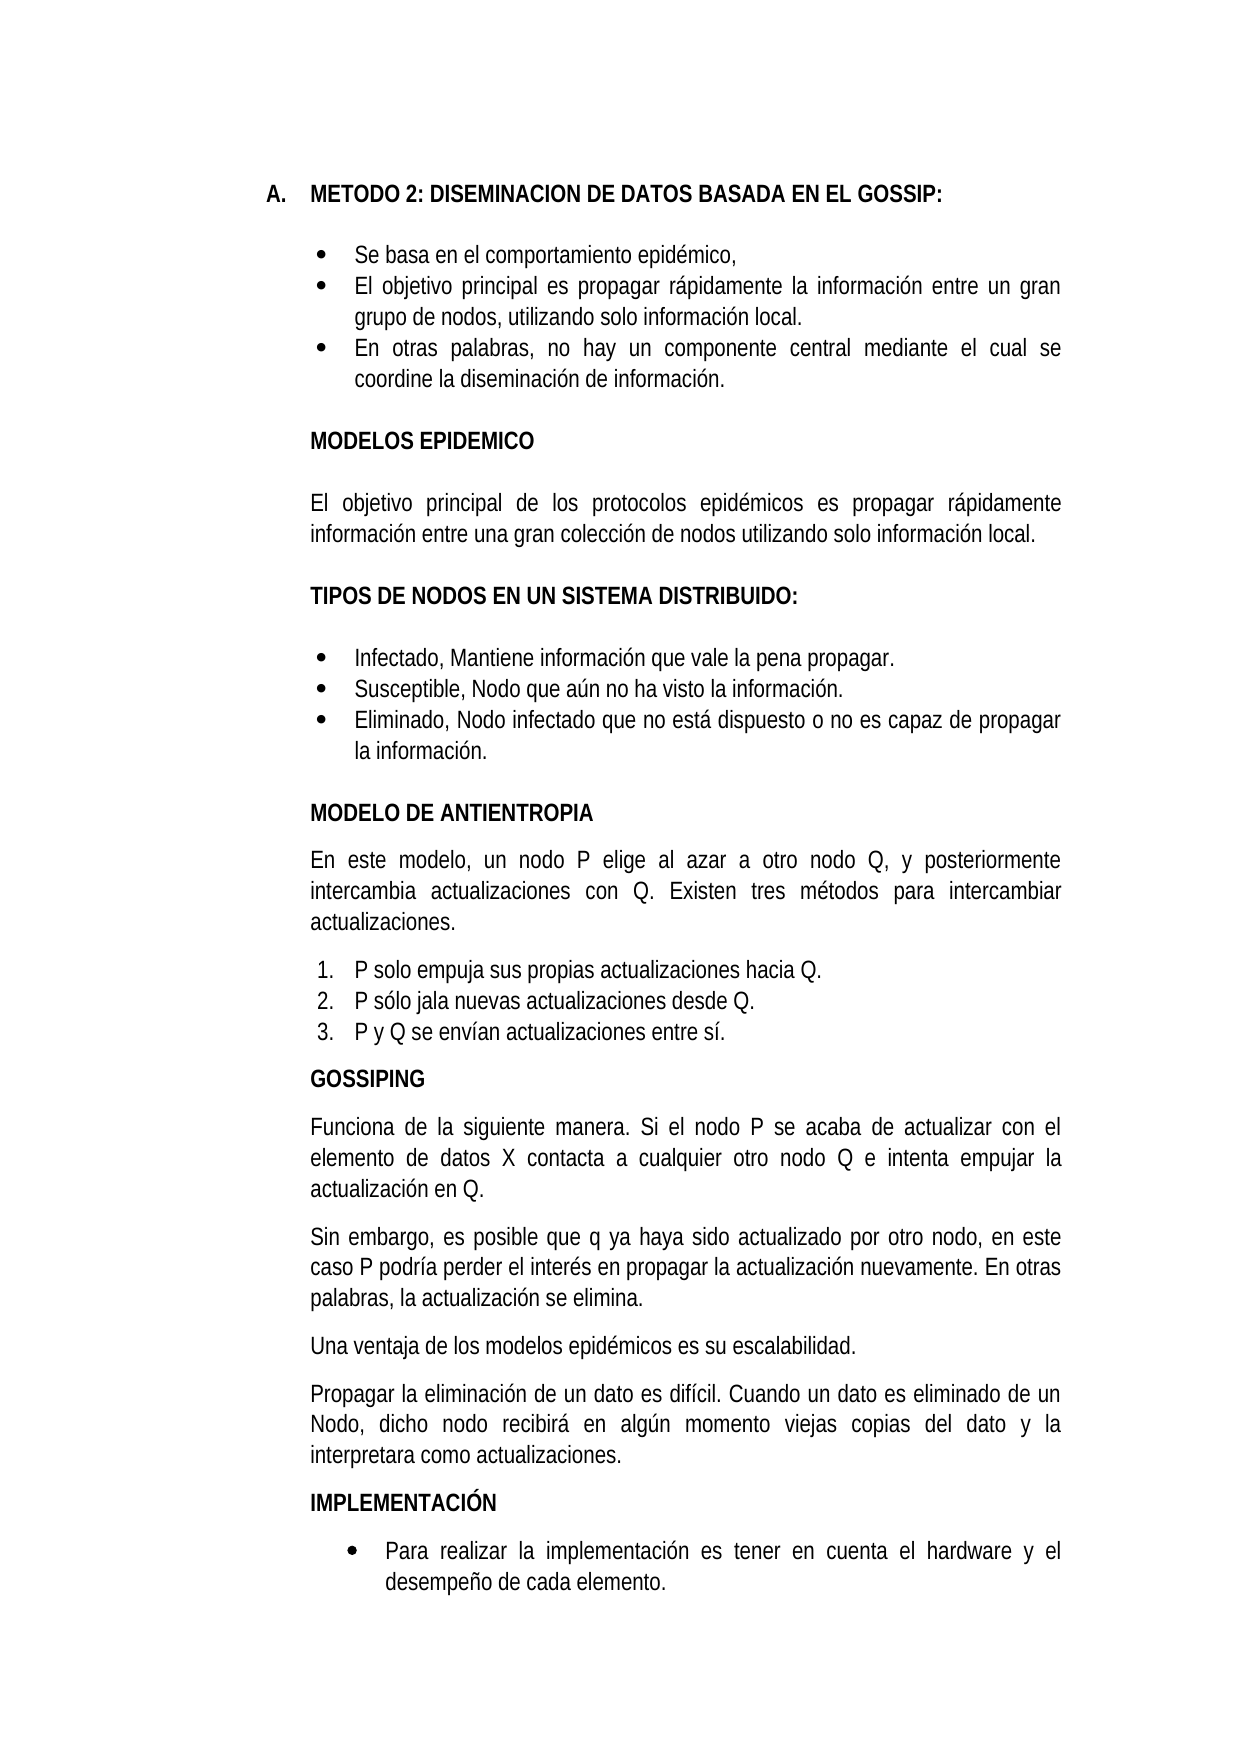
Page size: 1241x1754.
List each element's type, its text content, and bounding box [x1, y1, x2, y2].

list METODO 2: DISEMINACION DE DATOS BASADA EN EL GOSSIP: [266, 178, 1063, 207]
text En este modelo, un nodo P elige al azar a otro nodo Q, y posteriormente intercambia actualizaciones con Q. Existen tres métodos para intercambiar actualizaciones. [310, 845, 1063, 936]
list Infectado, Mantiene información que vale la pena propagar. [317, 642, 1063, 671]
list En otras palabras, no hay un componente central mediante el cual se coordine la diseminación de información. [317, 333, 1063, 393]
list P y Q se envían actualizaciones entre sí. [317, 1017, 1063, 1045]
text Funciona de la siguiente manera. Si el nodo P se acaba de actualizar con el elemento de datos X contacta a cualquier otro nodo Q e intenta empujar la actualización en Q. [310, 1112, 1063, 1202]
text Una ventaja de los modelos epidémicos es su escalabilidad. [310, 1331, 1063, 1359]
list El objetivo principal es propagar rápidamente la información entre un gran grupo de nodos, utilizando solo información local. [317, 271, 1063, 331]
list Susceptible, Nodo que aún no ha visto la información. [317, 674, 1063, 702]
text GOSSIPING [310, 1064, 1063, 1093]
list El objetivo principal de los protocolos epidémicos es propagar rápidamente información entre una gran colección de nodos utilizando solo información local. [310, 488, 1063, 547]
list Eliminado, Nodo infectado que no está dispuesto o no es capaz de propagar la información. [317, 705, 1063, 764]
list TIPOS DE NODOS EN UN SISTEMA DISTRIBUIDO: [310, 581, 1063, 609]
list P solo empuja sus propias actualizaciones hacia Q. [317, 955, 1063, 983]
list MODELOS EPIDEMICO [310, 426, 1063, 454]
text Propagar la eliminación de un dato es difícil. Cuando un dato es eliminado de un Nodo, dicho nodo recibirá en algún momento viejas copias del dato y la interpretara como actualizaciones. [310, 1378, 1063, 1469]
text Sin embargo, es posible que q ya haya sido actualizado por otro nodo, en este caso P podría perder el interés en propagar la actualización nuevamente. En otras palabras, la actualización se elimina. [310, 1221, 1063, 1312]
list MODELO DE ANTIENTROPIA [310, 798, 1063, 826]
text IMPLEMENTACIÓN [310, 1488, 1063, 1517]
list Se basa en el comportamiento epidémico, [317, 240, 1063, 268]
list P sólo jala nuevas actualizaciones desde Q. [317, 986, 1063, 1014]
list Para realizar la implementación es tener en cuenta el hardware y el desempeño de cada elemento. [348, 1536, 1063, 1595]
